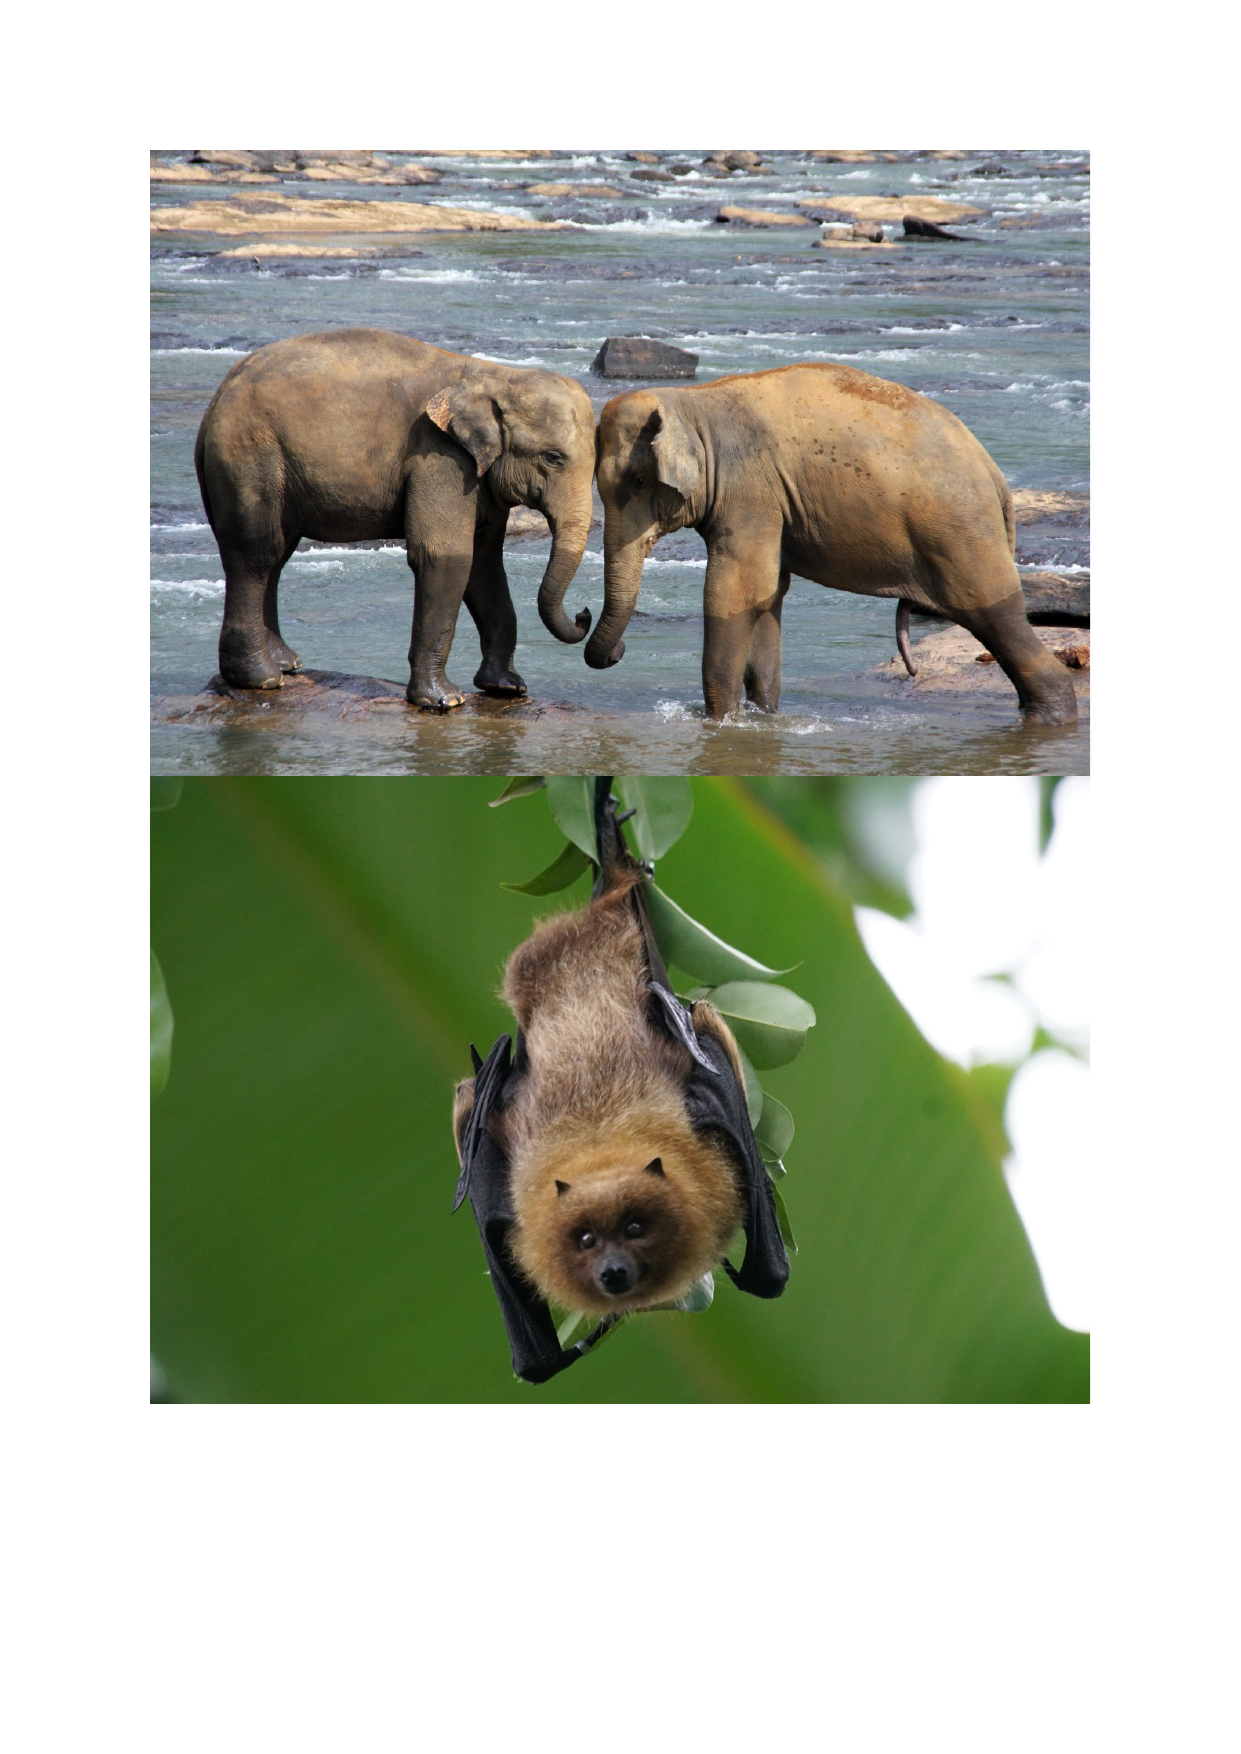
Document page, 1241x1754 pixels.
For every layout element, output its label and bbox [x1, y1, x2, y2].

picture [150, 776, 1091, 1404]
